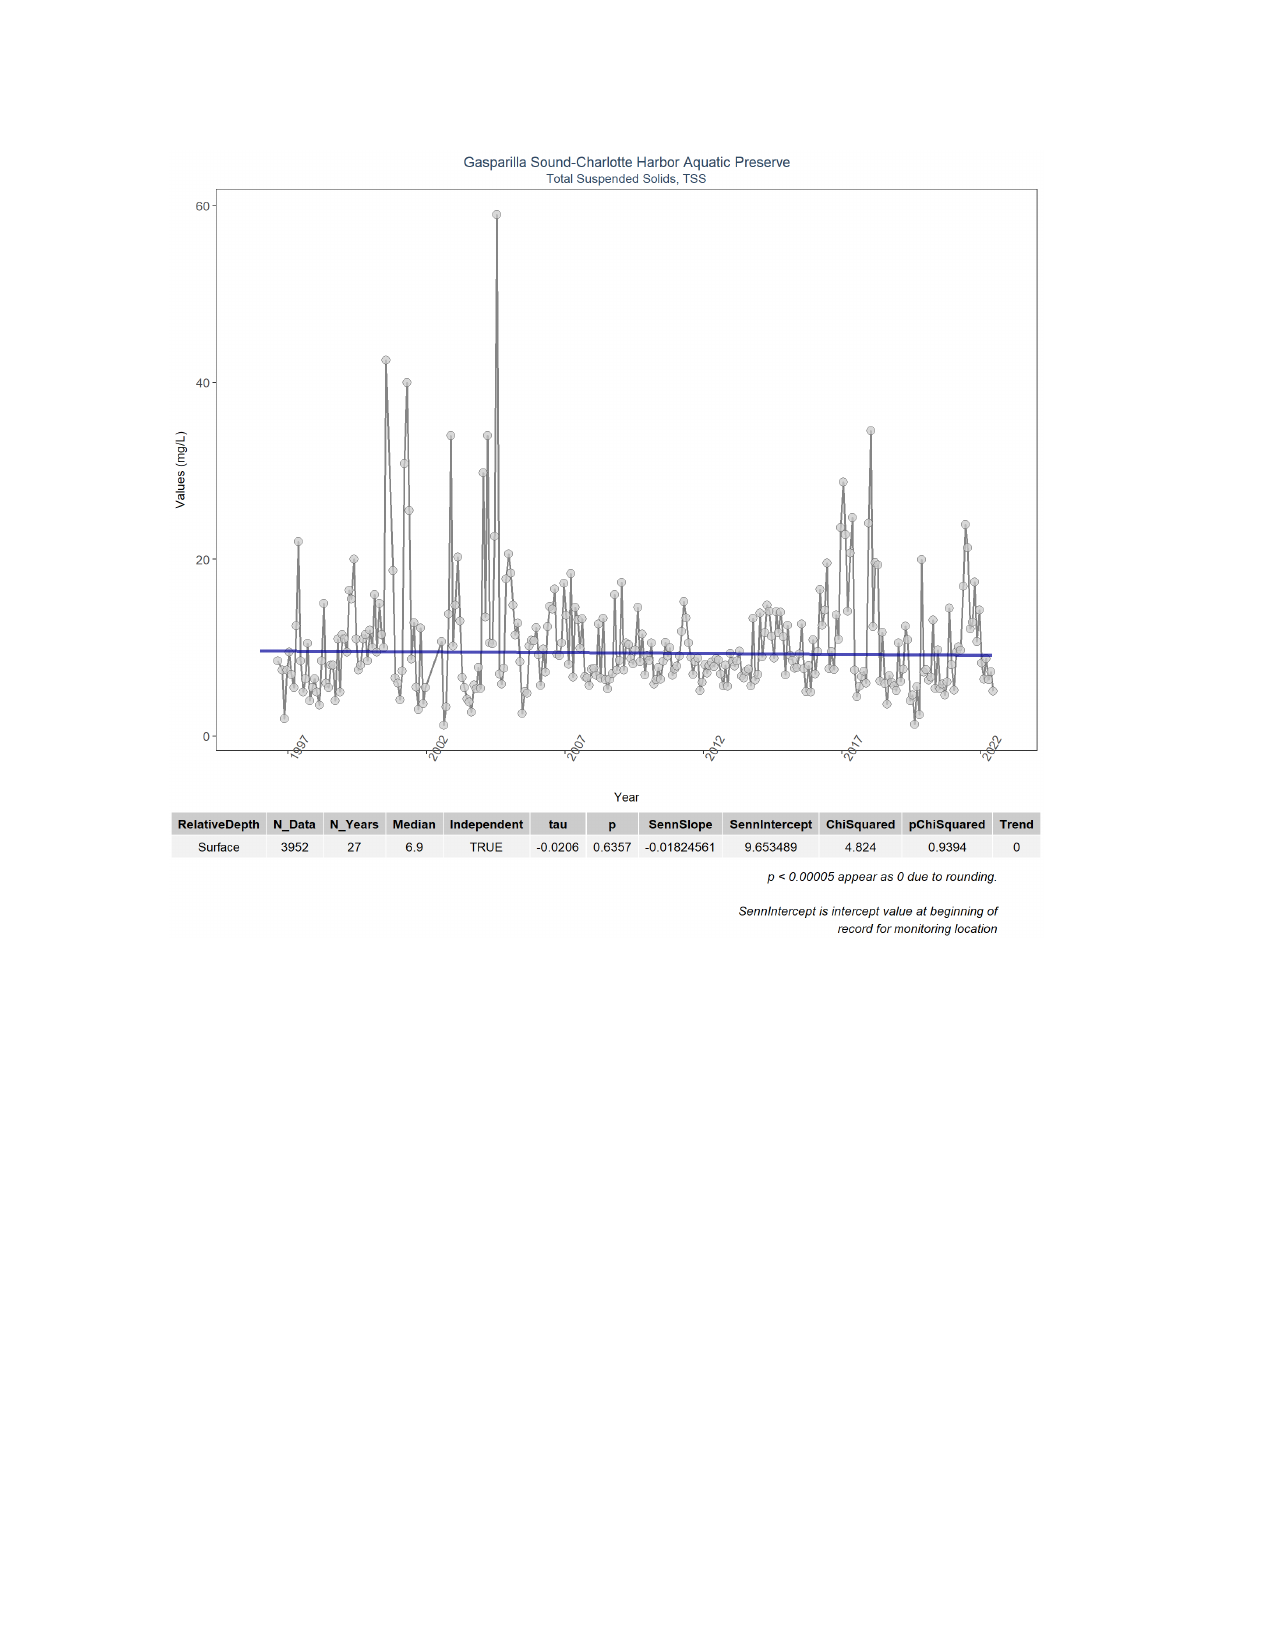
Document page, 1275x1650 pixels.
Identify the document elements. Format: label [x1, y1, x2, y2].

picture [168, 150, 1044, 938]
